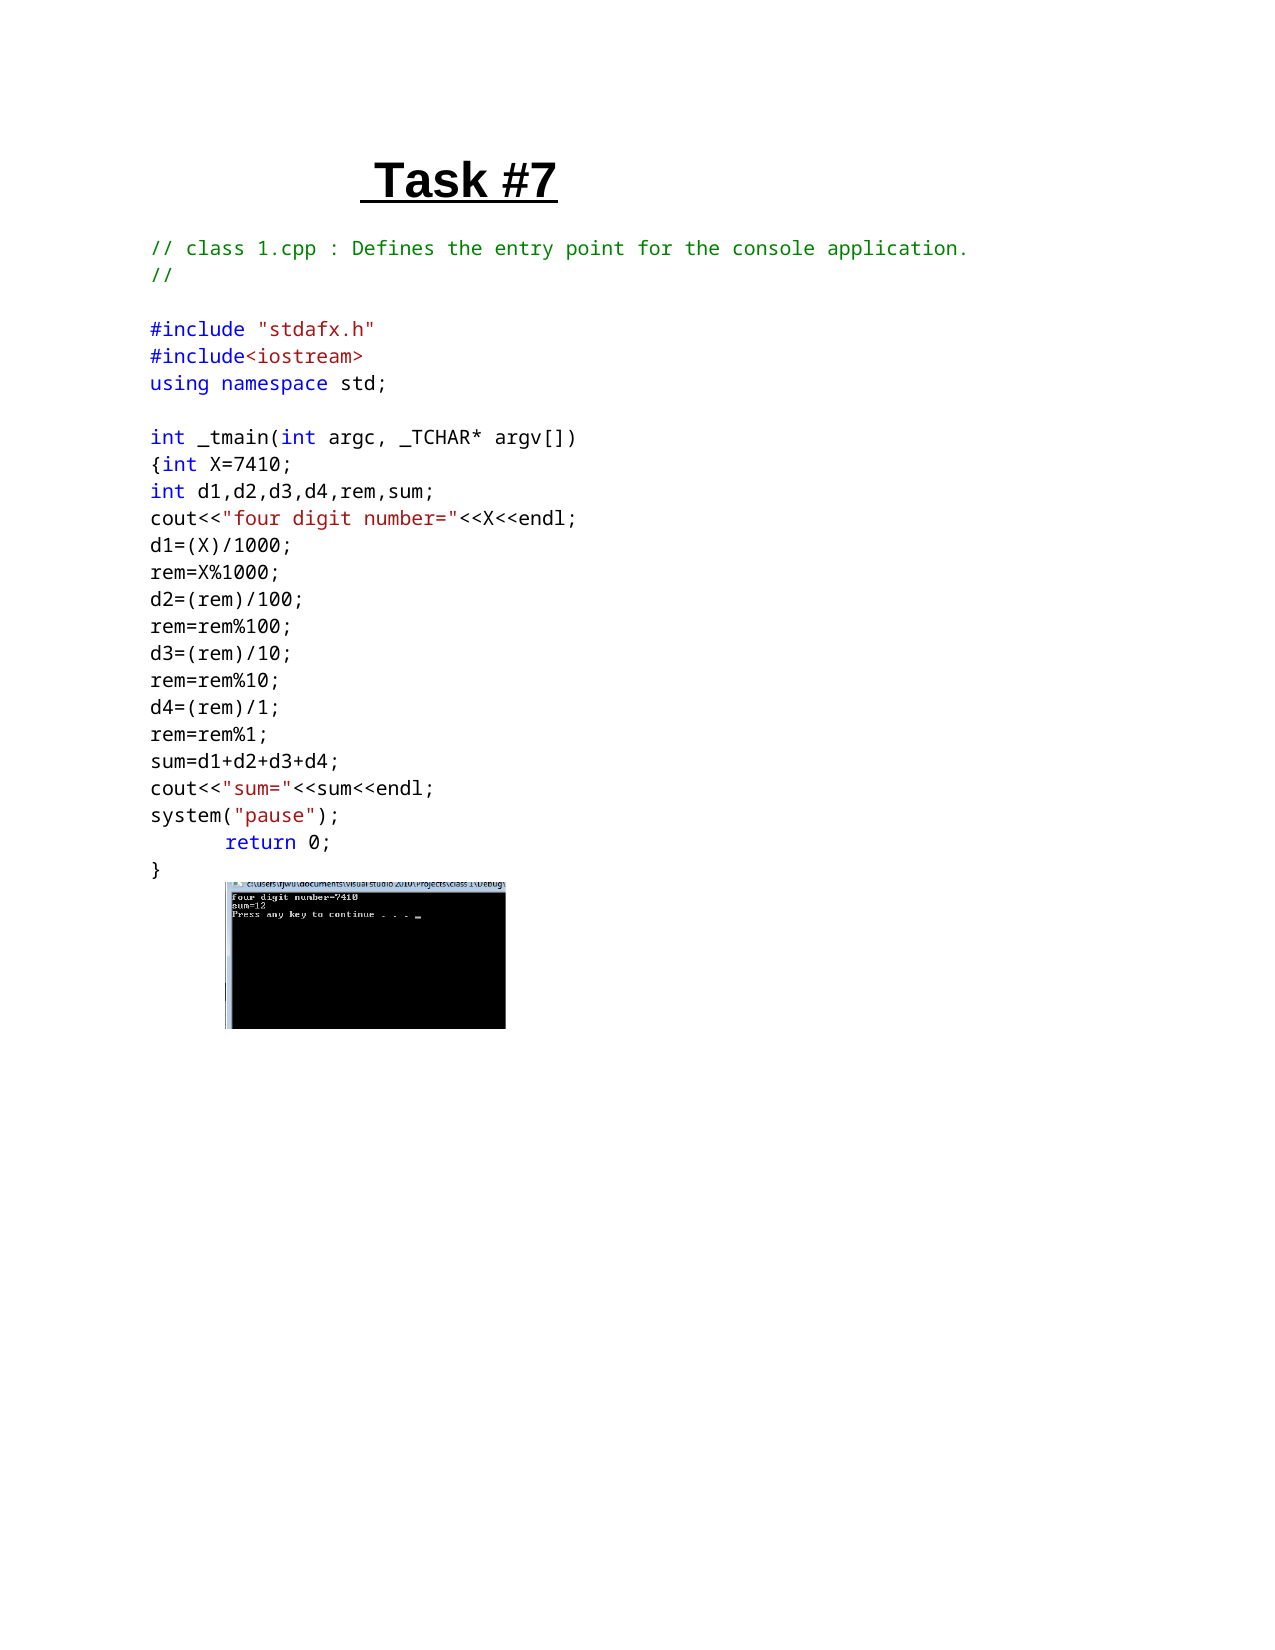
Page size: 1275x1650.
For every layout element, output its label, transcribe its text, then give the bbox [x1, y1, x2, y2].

text rem=X%1000; [150, 558, 1125, 585]
text rem=rem%100; [150, 612, 1125, 639]
text } [150, 855, 1125, 882]
text d2=(rem)/100; [150, 585, 1125, 612]
text #include "stdafx.h" [150, 315, 1125, 342]
text Task #7 [150, 150, 1125, 207]
text rem=rem%10; [150, 666, 1125, 693]
text cout<<"four digit number="<<X<<endl; [150, 504, 1125, 531]
text return 0; [150, 828, 1125, 855]
text // class 1.cpp : Defines the entry point for the console application. [150, 234, 1125, 261]
text rem=rem%1; [150, 720, 1125, 747]
text d1=(X)/1000; [150, 531, 1125, 558]
text int _tmain(int argc, _TCHAR* argv[]) [150, 423, 1125, 450]
text system("pause"); [150, 801, 1125, 828]
text d3=(rem)/10; [150, 639, 1125, 666]
text #include<iostream> [150, 342, 1125, 369]
picture [225, 882, 506, 1029]
text using namespace std; [150, 369, 1125, 396]
text int d1,d2,d3,d4,rem,sum; [150, 477, 1125, 504]
text {int X=7410; [150, 450, 1125, 477]
text sum=d1+d2+d3+d4; [150, 747, 1125, 774]
text d4=(rem)/1; [150, 693, 1125, 720]
text // [150, 261, 1125, 288]
text cout<<"sum="<<sum<<endl; [150, 774, 1125, 801]
